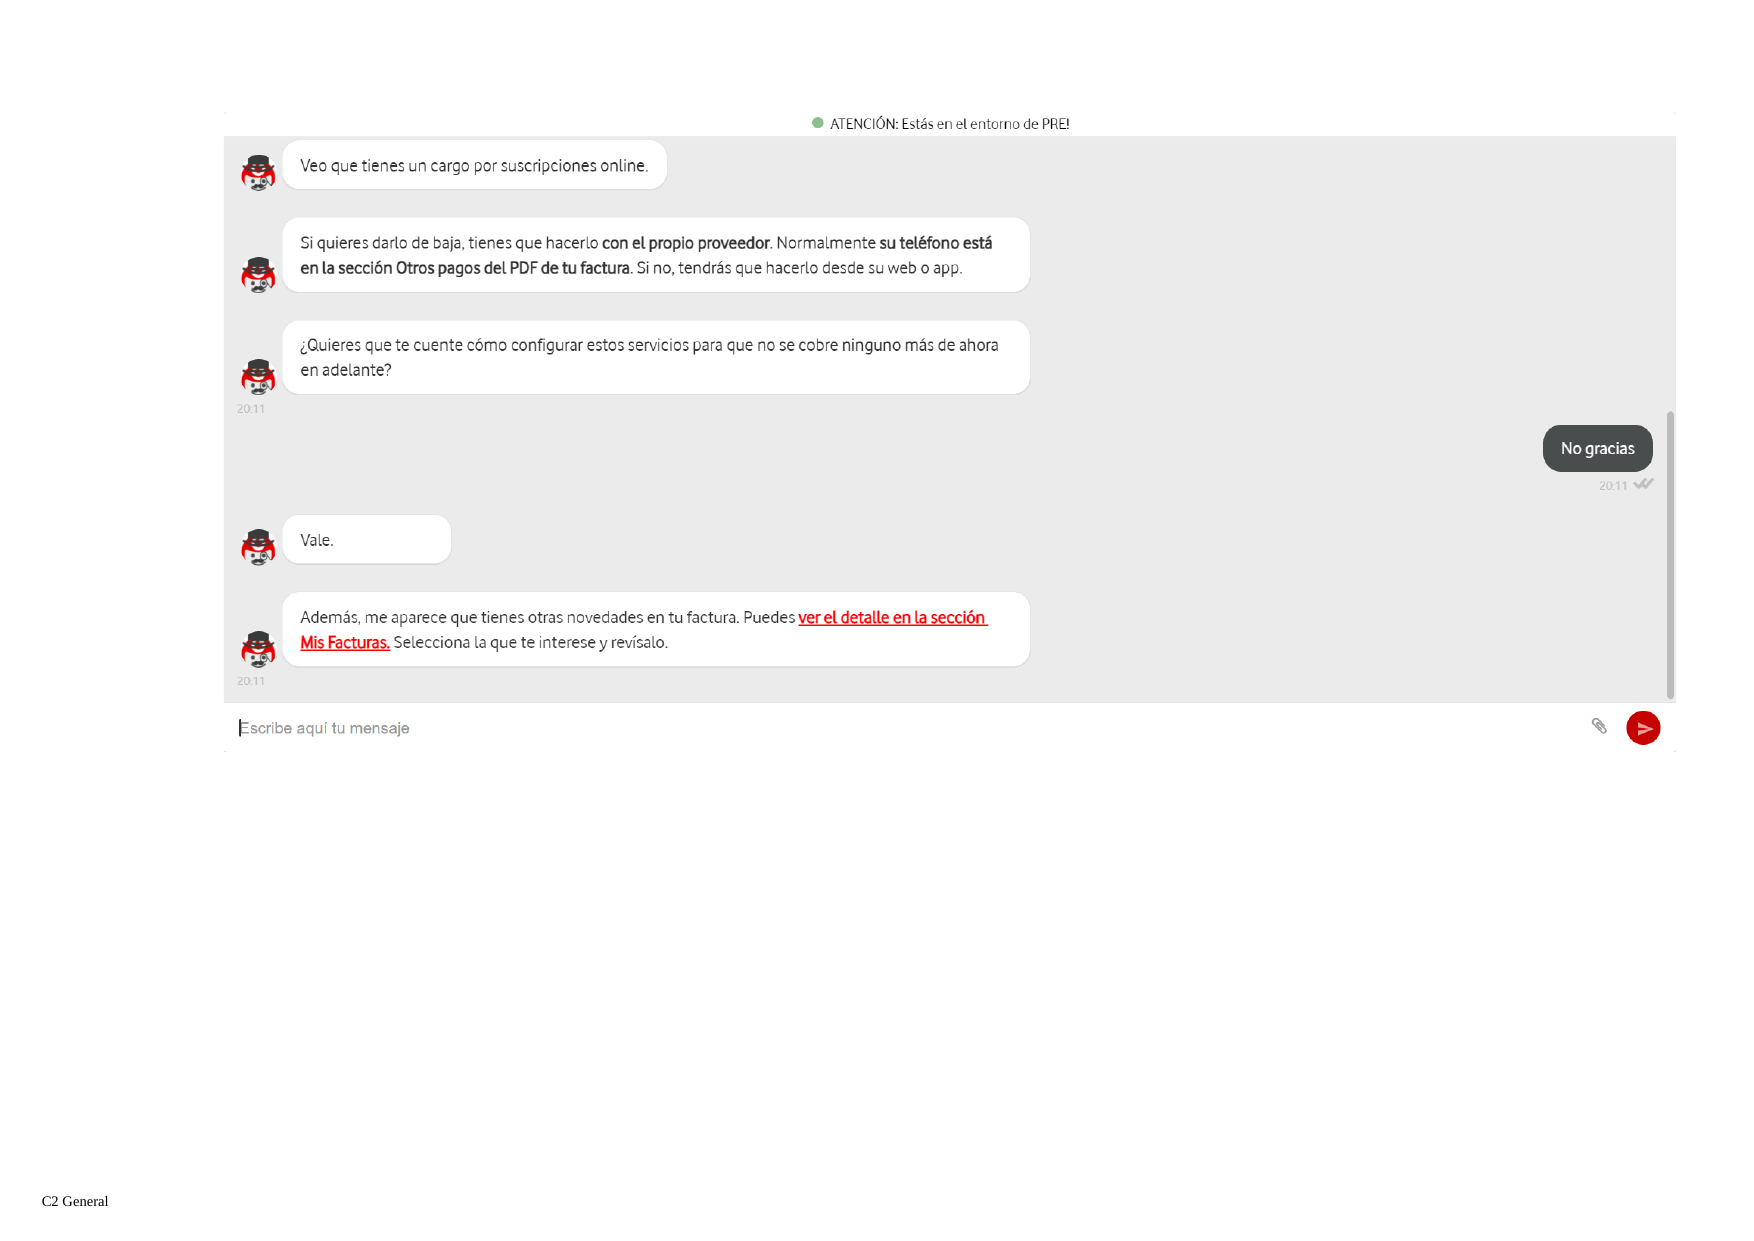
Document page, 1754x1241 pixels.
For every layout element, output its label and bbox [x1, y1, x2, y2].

picture [223, 112, 1676, 752]
